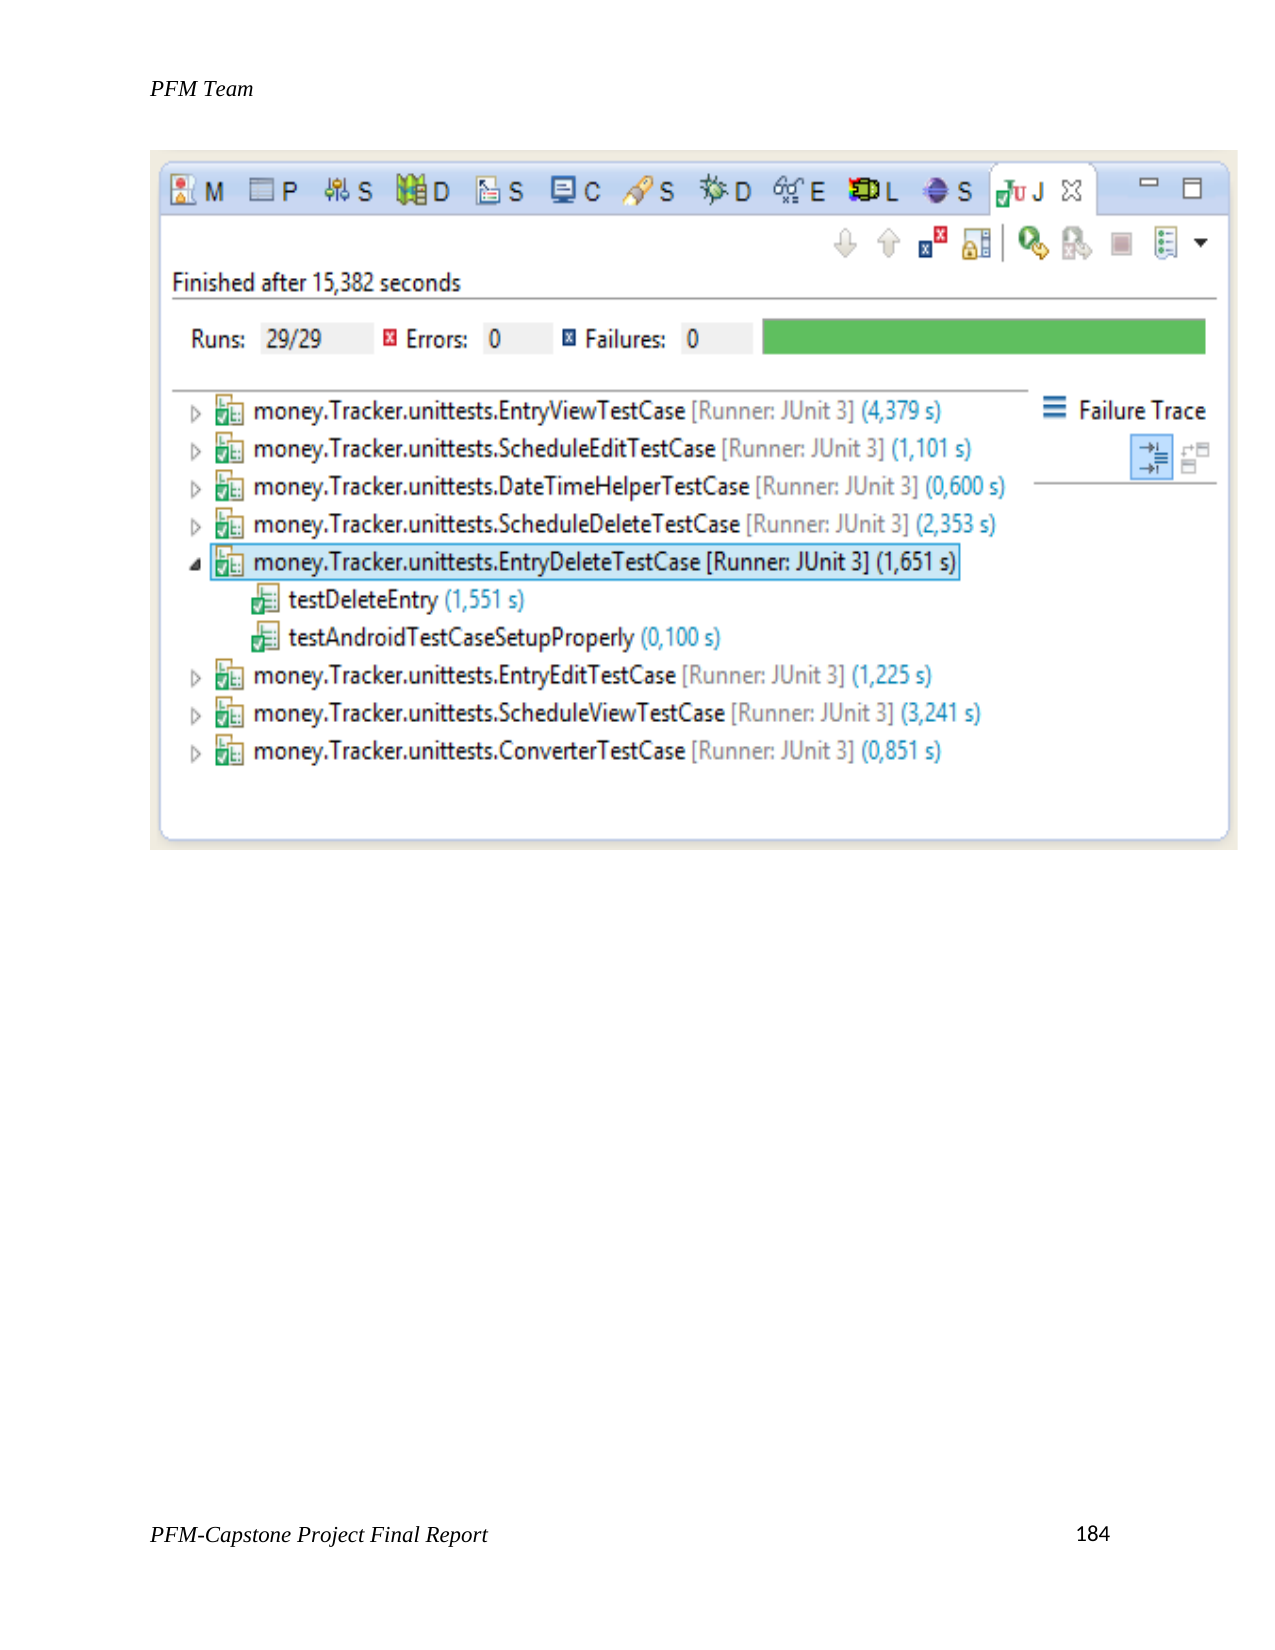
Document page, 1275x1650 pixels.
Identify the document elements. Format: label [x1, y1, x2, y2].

picture [150, 150, 1238, 850]
